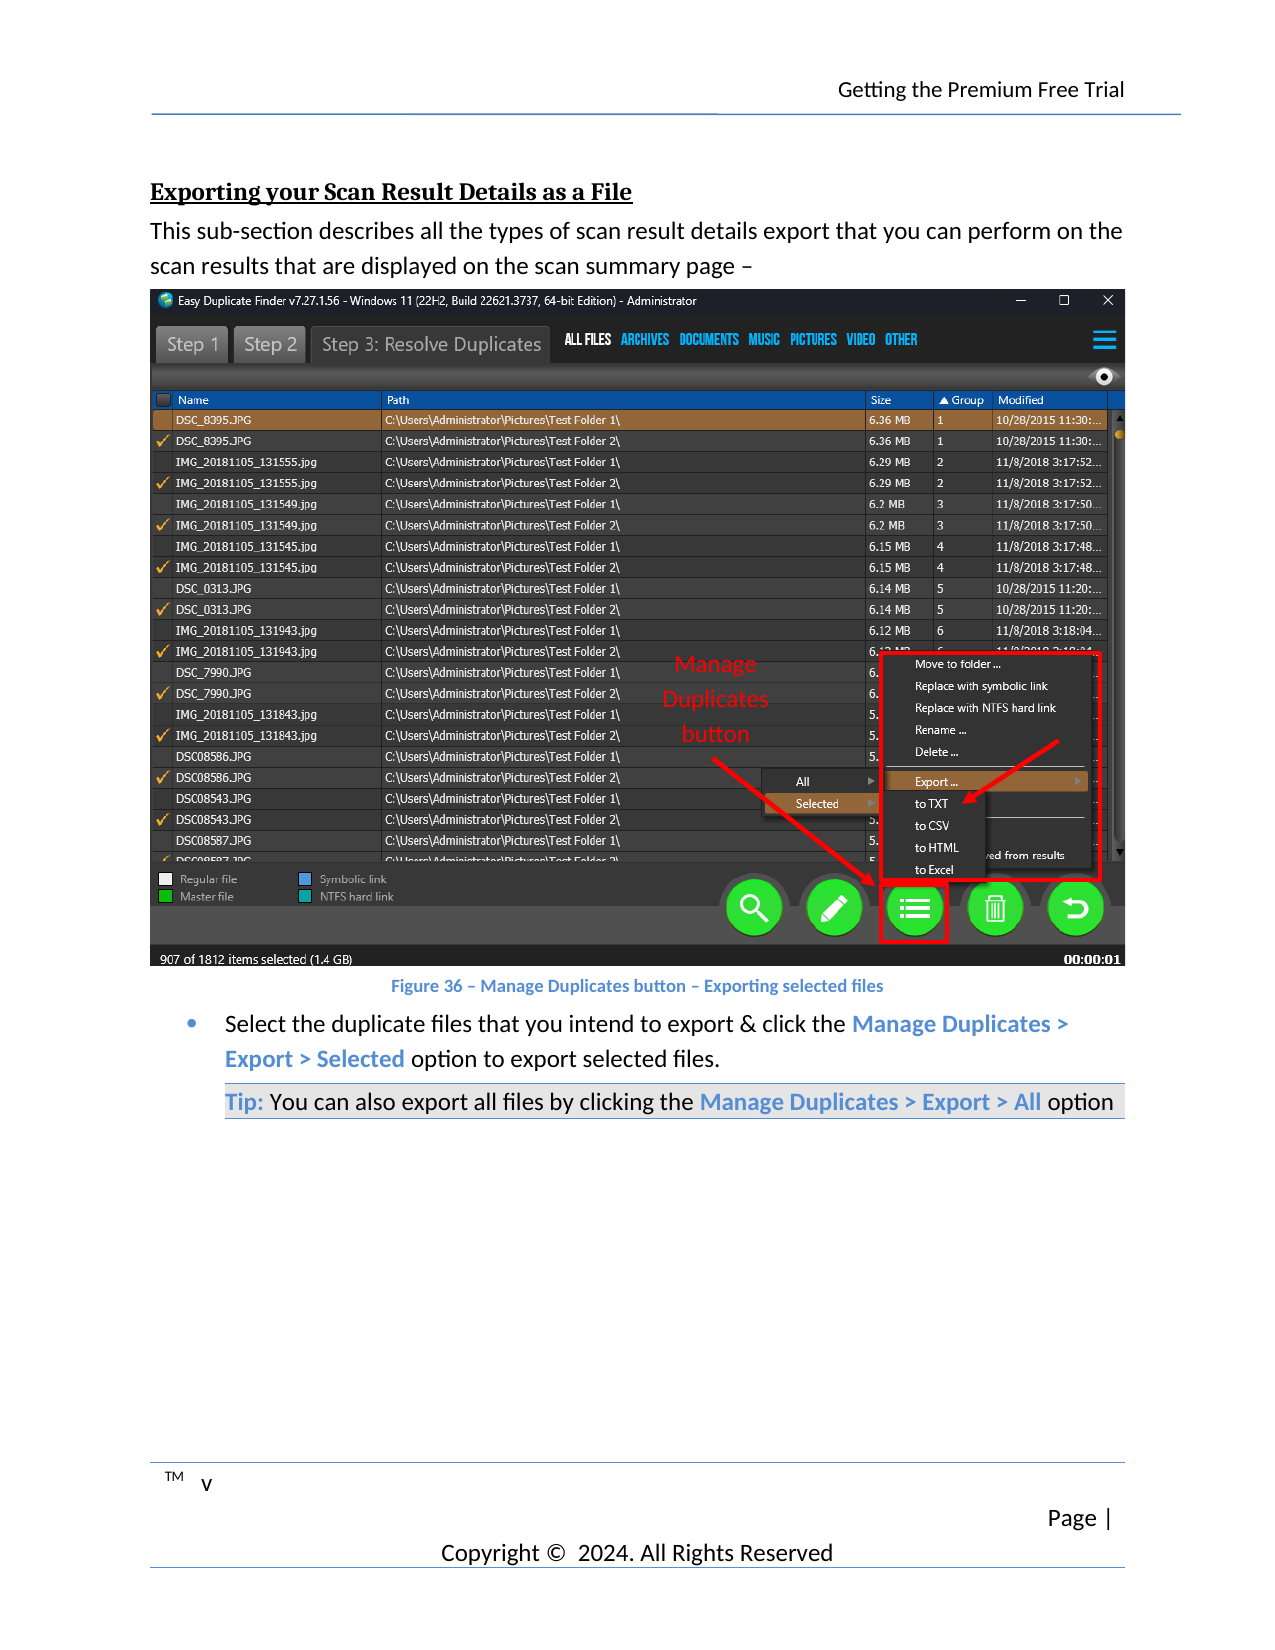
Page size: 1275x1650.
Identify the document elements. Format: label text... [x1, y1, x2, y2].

picture [150, 289, 1125, 966]
list Select the duplicate files that you intend to export & click the Manage Duplicates > Export > Selected option to export selected files. [187, 1009, 1125, 1074]
text This sub-section describes all the types of scan result details export that you can perform on the scan results that are displayed on the scan summary page – [150, 215, 1125, 281]
subtitle Exporting your Scan Result Details as a File [150, 178, 1125, 207]
text Figure 36 – Manage Duplicates button – Exporting selected files [150, 974, 1125, 997]
text Tip: You can also export all files by clicking the Manage Duplicates > Export > All option [225, 1084, 1125, 1118]
